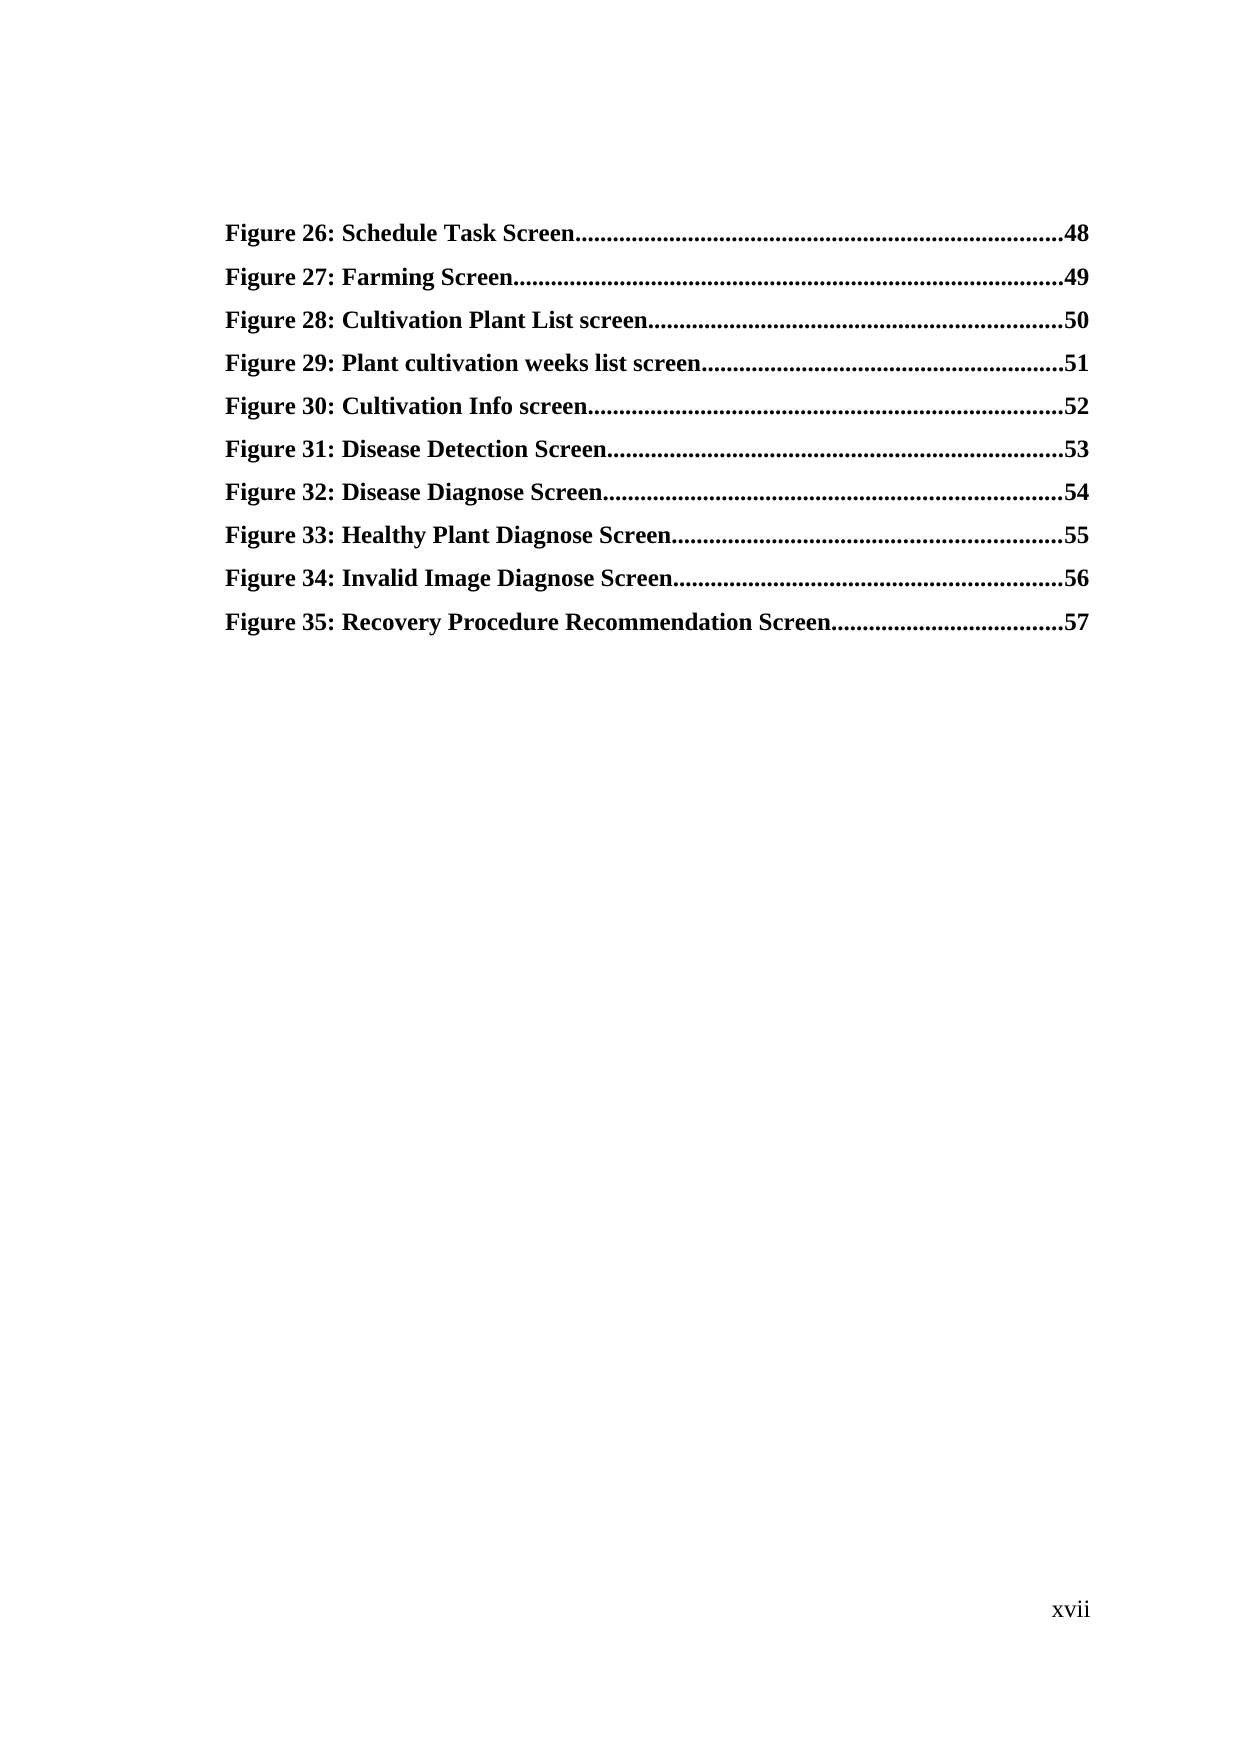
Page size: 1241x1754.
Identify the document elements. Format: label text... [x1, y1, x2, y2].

text Figure 28: Cultivation Plant List screen 50 [225, 305, 1090, 333]
text Figure 32: Disease Diagnose Screen 54 [225, 477, 1090, 506]
text Figure 26: Schedule Task Screen 48 [225, 218, 1090, 247]
text Figure 29: Plant cultivation weeks list screen 51 [225, 348, 1090, 377]
text Figure 30: Cultivation Info screen 52 [225, 391, 1090, 420]
text Figure 33: Healthy Plant Diagnose Screen 55 [225, 520, 1090, 549]
text Figure 27: Farming Screen 49 [225, 262, 1090, 290]
text Figure 34: Invalid Image Diagnose Screen 56 [225, 563, 1090, 592]
text Figure 35: Recovery Procedure Recommendation Screen 57 [225, 607, 1090, 635]
text Figure 31: Disease Detection Screen 53 [225, 434, 1090, 463]
